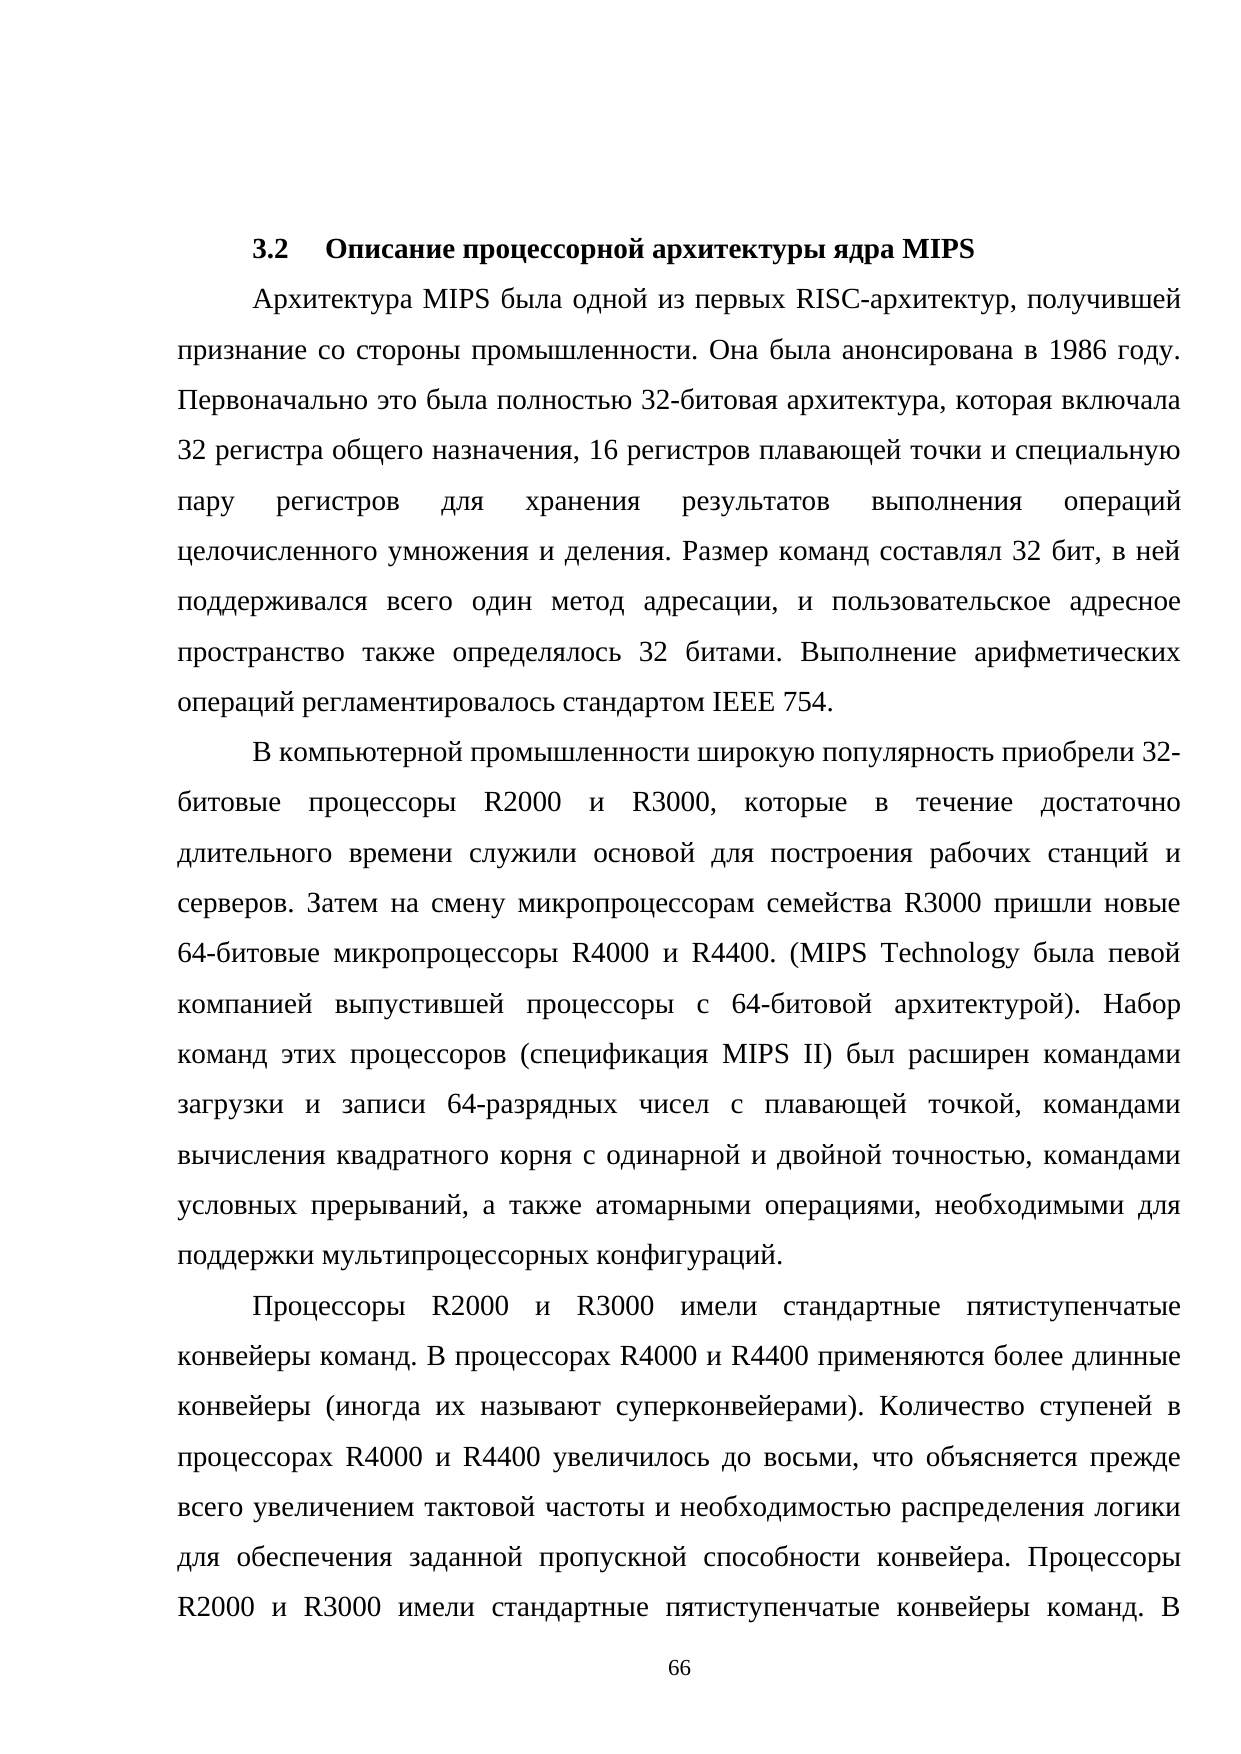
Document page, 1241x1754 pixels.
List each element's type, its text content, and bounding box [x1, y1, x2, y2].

text Архитектура MIPS была одной из первых RISC-архитектур, получившей признание со стороны промышленности. Она была анонсирована в 1986 году. Первоначально это была полностью 32-битовая архитектура, которая включала 32 регистра общего назначения, 16 регистров плавающей точки и специальную пару регистров для хранения результатов выполнения операций целочисленного умножения и деления. Размер команд составлял 32 бит, в ней поддерживался всего один метод адресации, и пользовательское адресное пространство также определялось 32 битами. Выполнение арифметических операций регламентировалось стандартом IEEE 754. [177, 281, 1182, 717]
text В компьютерной промышленности широкую популярность приобрели 32-битовые процессоры R2000 и R3000, которые в течение достаточно длительного времени служили основой для построения рабочих станций и серверов. Затем на смену микропроцессорам семейства R3000 пришли новые 64-битовые микропроцессоры R4000 и R4400. (MIPS Technology была певой компанией выпустившей процессоры с 64-битовой архитектурой). Набор команд этих процессоров (спецификация MIPS II) был расширен командами загрузки и записи 64-разрядных чисел с плавающей точкой, командами вычисления квадратного корня с одинарной и двойной точностью, командами условных прерываний, а также атомарными операциями, необходимыми для поддержки мультипроцессорных конфигураций. [177, 734, 1182, 1271]
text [177, 1288, 1182, 1623]
subtitle Описание процессорной архитектуры ядра MIPS [177, 231, 1182, 265]
